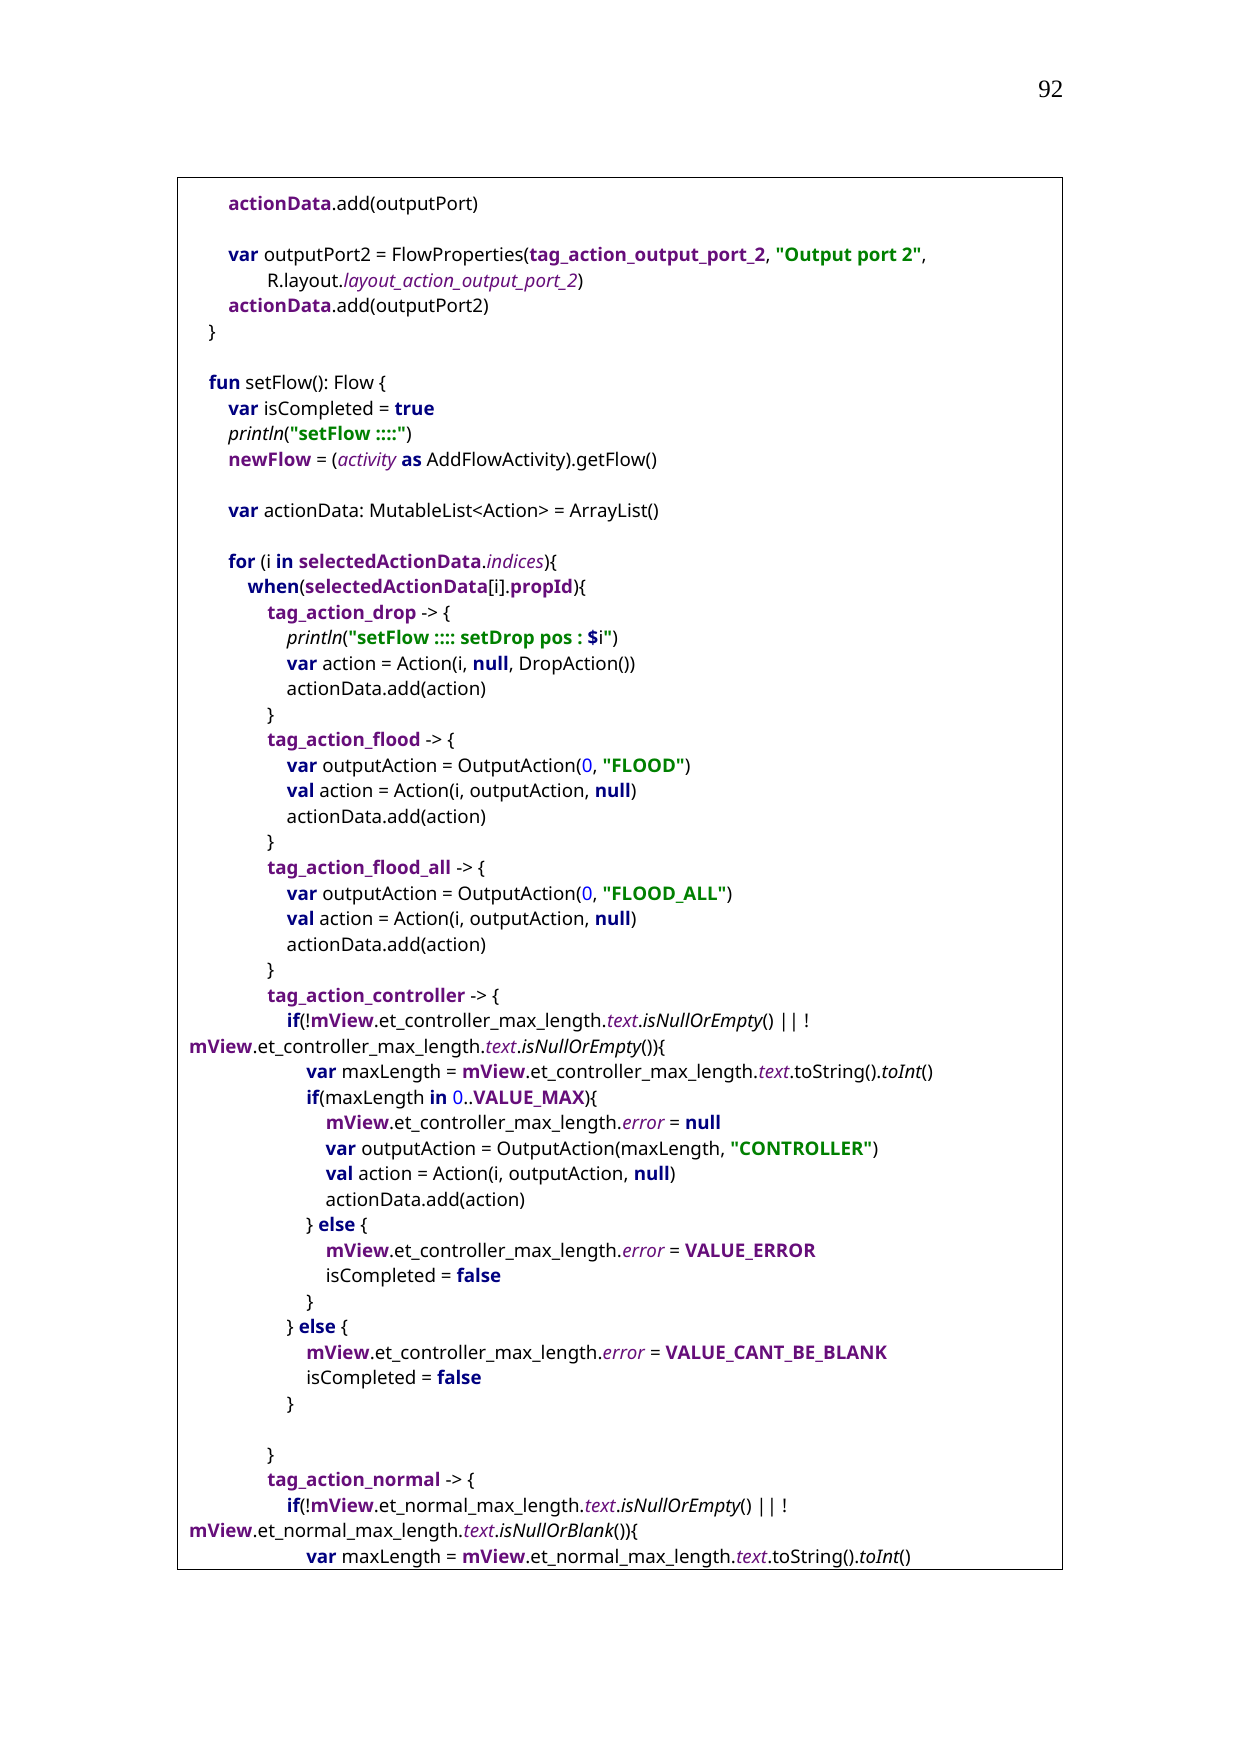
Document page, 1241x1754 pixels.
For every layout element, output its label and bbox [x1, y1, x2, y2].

table_header [178, 178, 1062, 1569]
